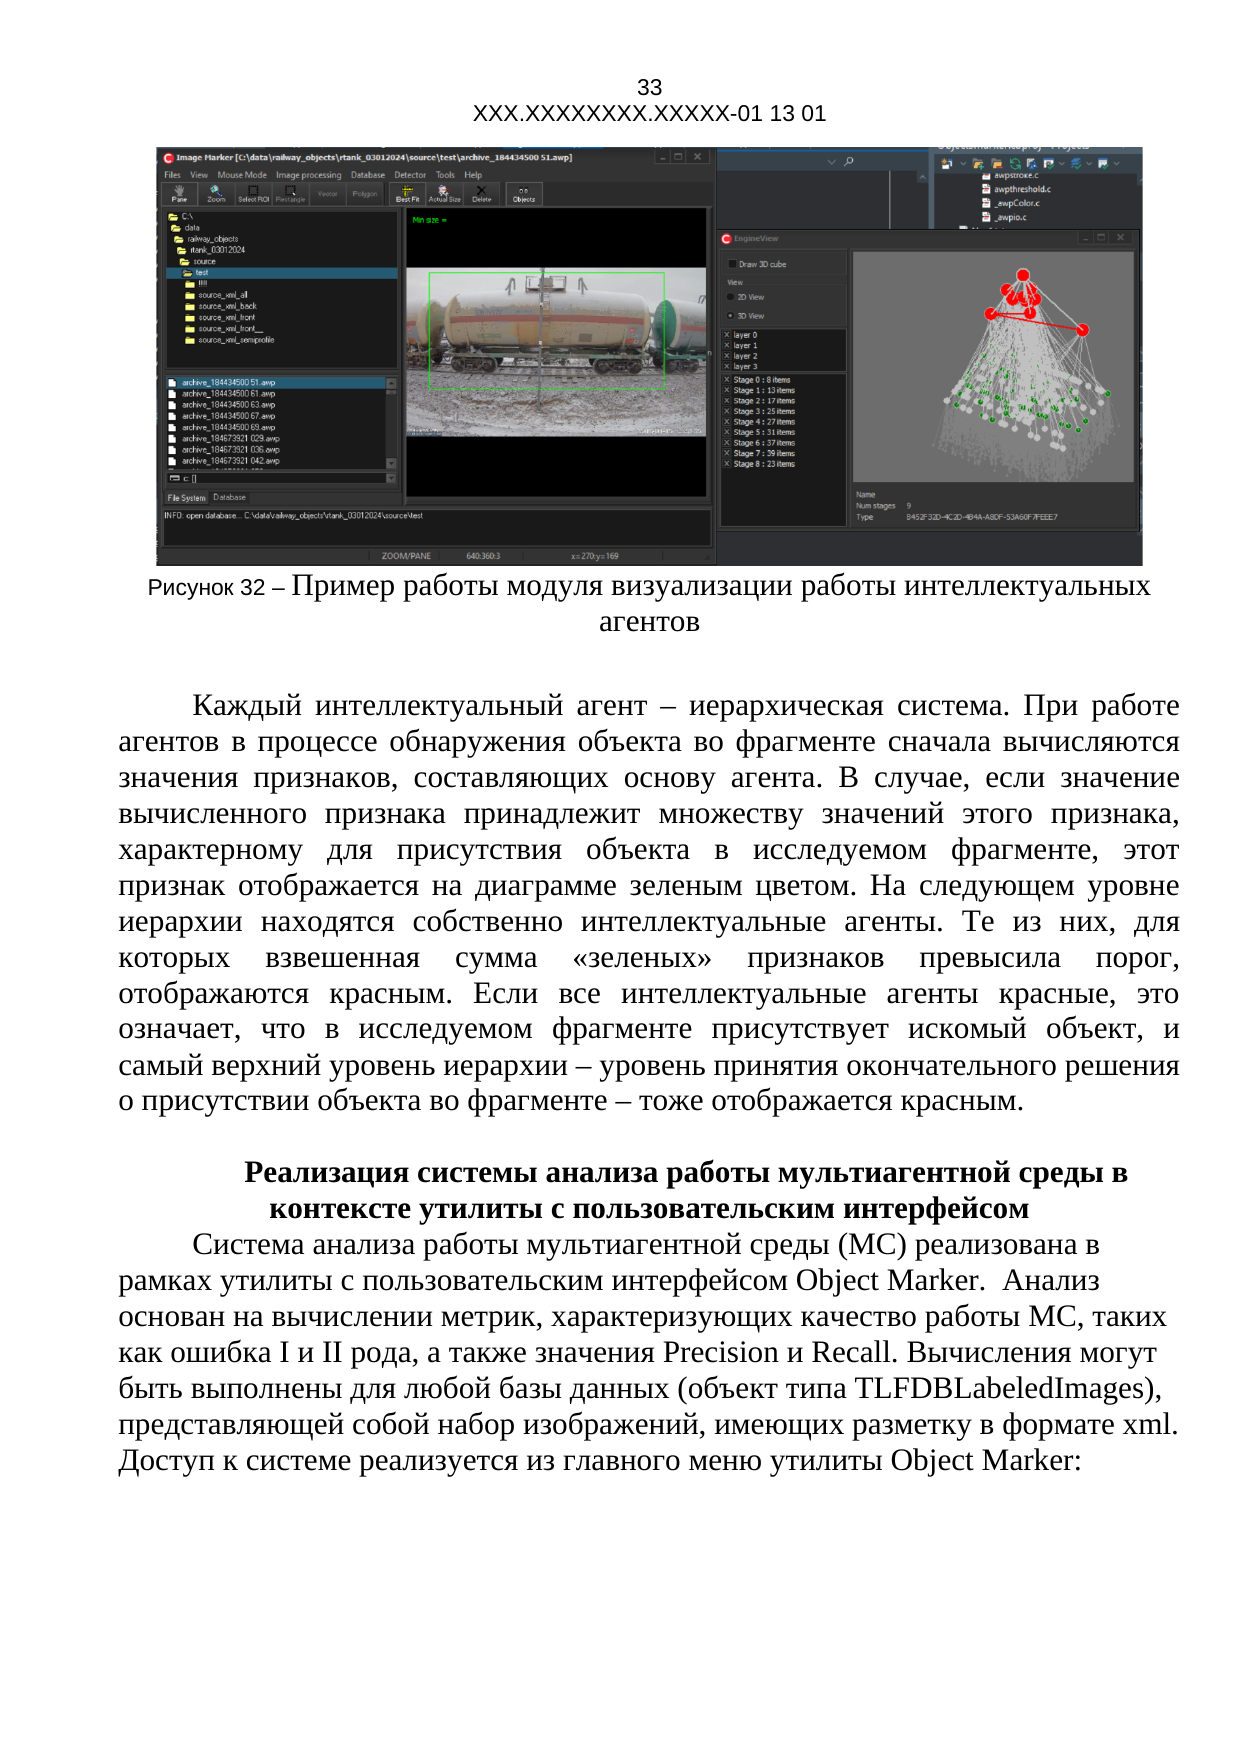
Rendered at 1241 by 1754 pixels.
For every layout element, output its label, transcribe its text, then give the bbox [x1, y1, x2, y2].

text 0.0Пример работы модуля визуализации работы интеллектуальных агентов [118, 566, 1181, 638]
text Система анализа работы мультиагентной среды (МС) реализована в рамках утилиты с пользовательским интерфейсом Object Marker. Анализ основан на вычислении метрик, характеризующих качество работы МС, таких как ошибка I и II рода, а также значения Precision и Recall. Вычисления могут быть выполнены для любой базы данных (объект типа TLFDBLabeledImages), представляющей собой набор изображений, имеющих разметку в формате xml. Доступ к системе реализуется из главного меню утилиты Object Marker: [118, 1225, 1181, 1477]
text Реализация системы анализа работы мультиагентной среды в контексте утилиты с пользовательским интерфейсом [118, 1153, 1181, 1225]
picture [156, 147, 1143, 566]
text Каждый интеллектуальный агент – иерархическая система. При работе агентов в процессе обнаружения объекта во фрагменте сначала вычисляются значения признаков, составляющих основу агента. В случае, если значение вычисленного признака принадлежит множеству значений этого признака, характерному для присутствия объекта в исследуемом фрагменте, этот признак отображается на диаграмме зеленым цветом. На следующем уровне иерархии находятся собственно интеллектуальные агенты. Те из них, для которых взвешенная сумма «зеленых» признаков превысила порог, отображаются красным. Если все интеллектуальные агенты красные, это означает, что в исследуемом фрагменте присутствует искомый объект, и самый верхний уровень иерархии – уровень принятия окончательного решения о присутствии объекта во фрагменте – тоже отображается красным. [118, 686, 1181, 1118]
